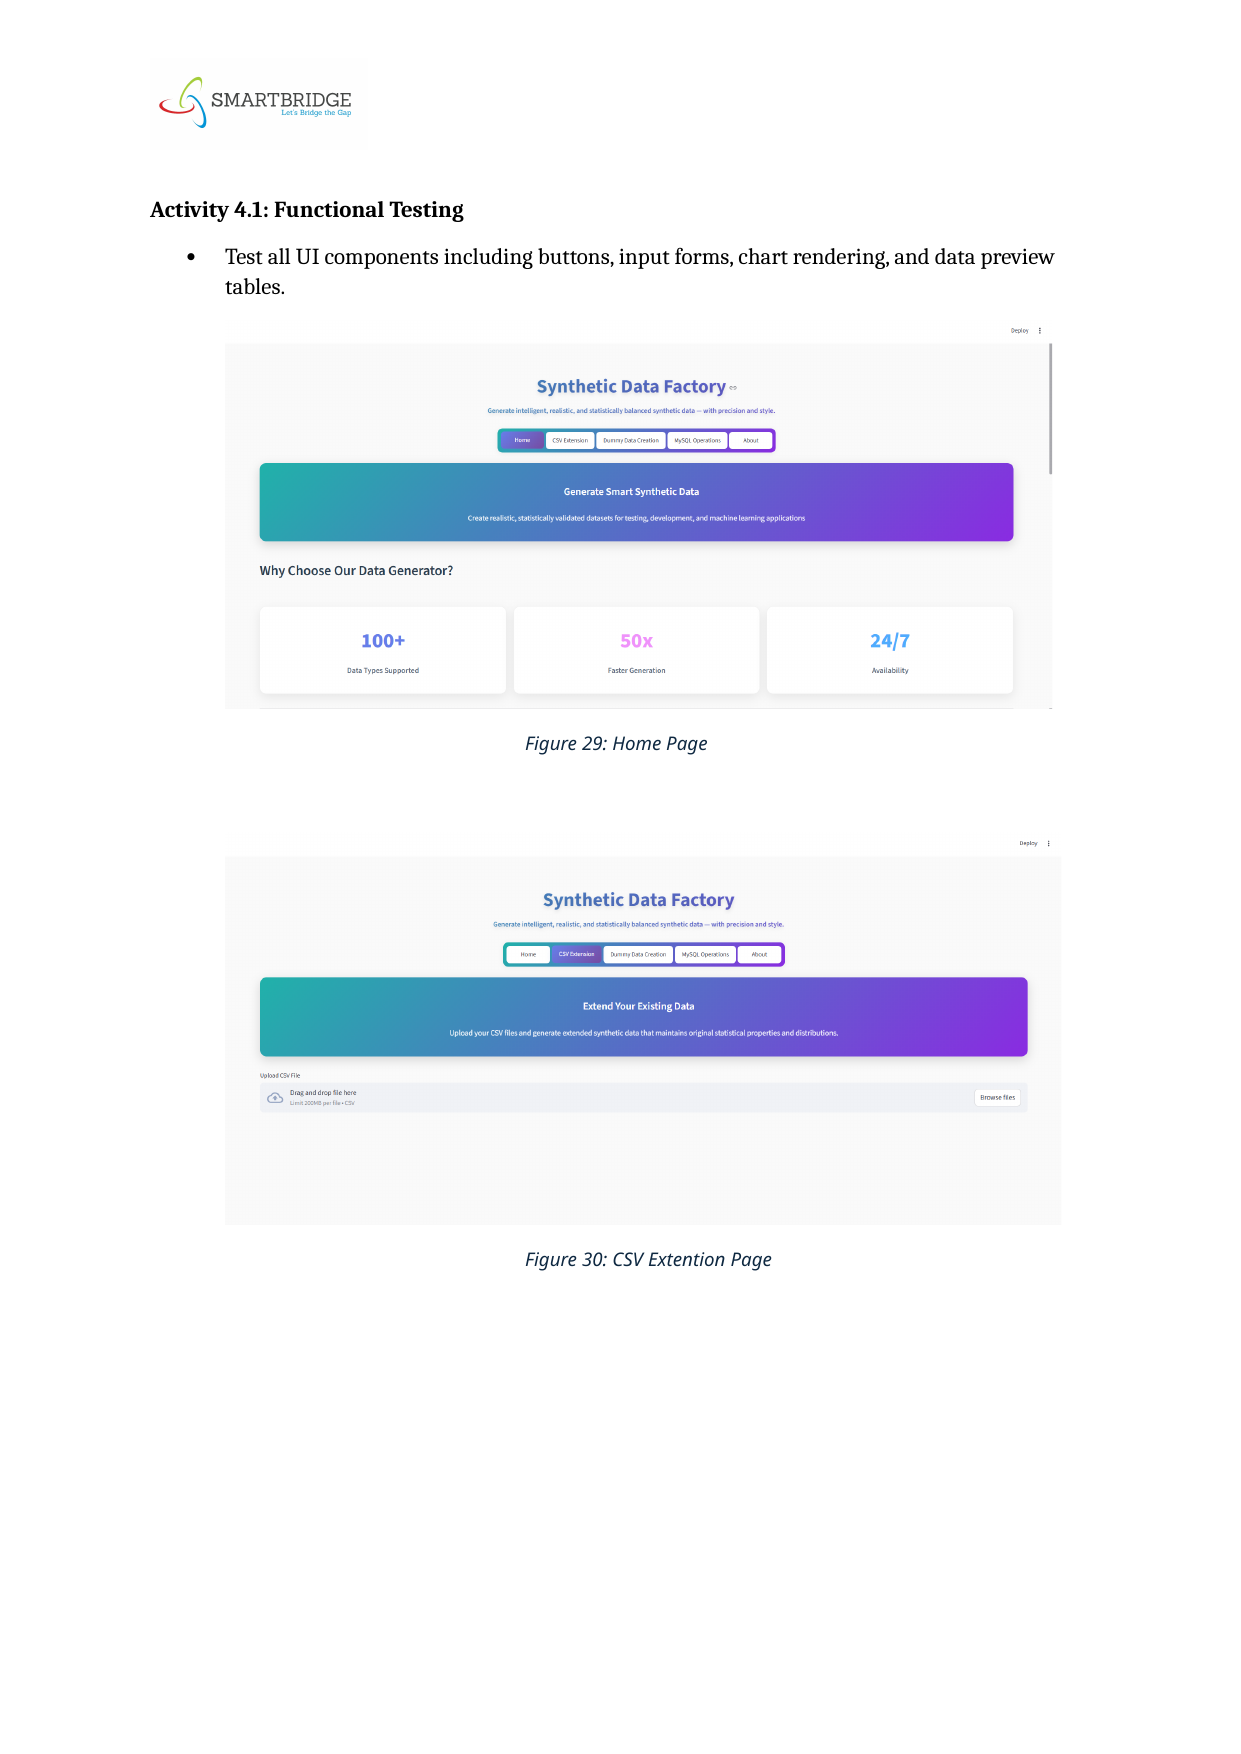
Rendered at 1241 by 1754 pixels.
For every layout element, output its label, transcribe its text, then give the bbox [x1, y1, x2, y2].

text Activity 4.1: Functional Testing [150, 197, 1090, 223]
text Figure 30: CSV Extention Page [450, 1247, 1090, 1272]
list Test all UI components including buttons, input forms, chart rendering, and data preview tables. [187, 244, 1090, 300]
picture [150, 58, 368, 150]
text Figure 29: Home Page [450, 730, 1090, 755]
picture [225, 320, 1053, 709]
picture [225, 832, 1062, 1225]
